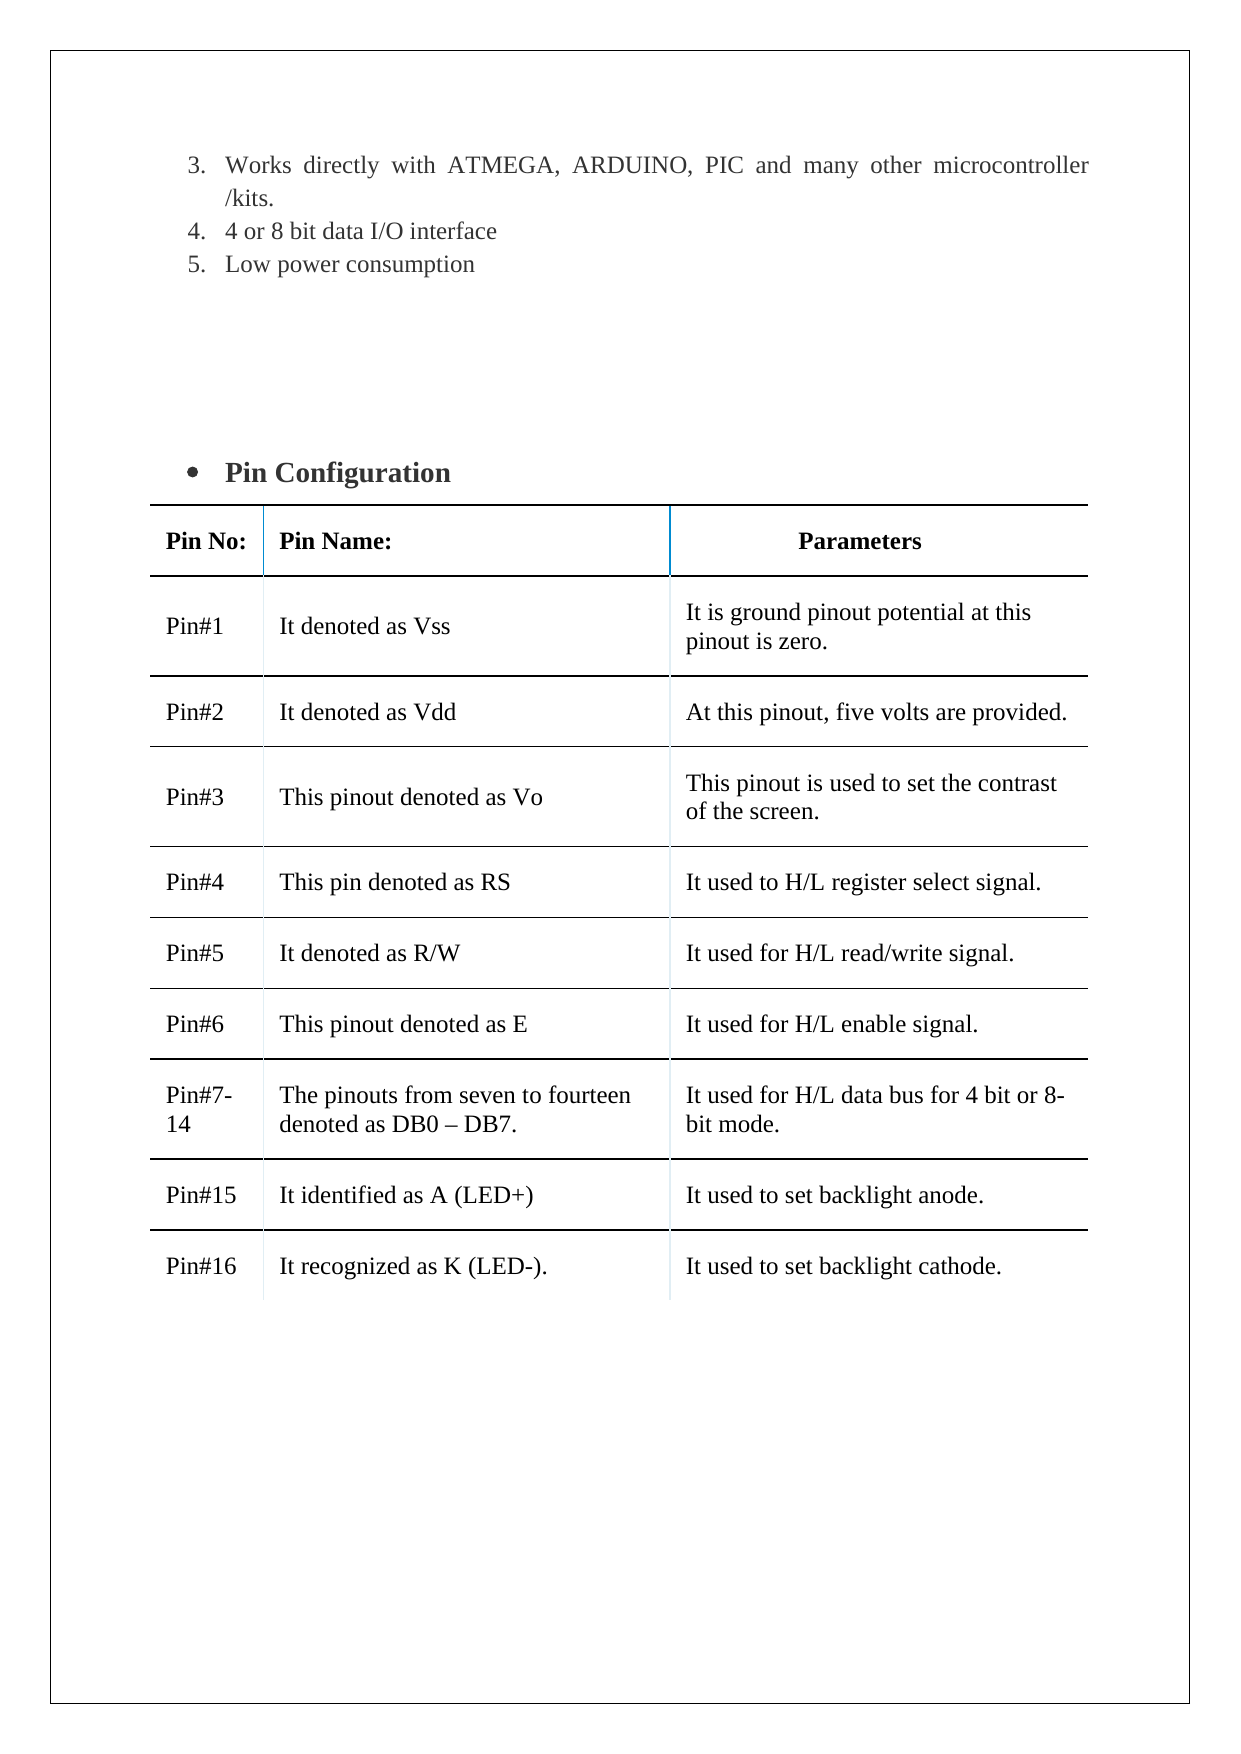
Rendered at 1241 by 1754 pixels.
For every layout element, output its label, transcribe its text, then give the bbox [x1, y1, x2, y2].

table_cell It used for H/L enable signal. [671, 989, 1087, 1058]
table_cell Pin#3 [150, 747, 263, 846]
table_header Pin No: [150, 506, 263, 575]
table_cell It denoted as Vdd [264, 677, 669, 746]
list Pin Configuration [187, 455, 1090, 489]
table_cell It used for H/L data bus for 4 bit or 8-bit mode. [671, 1060, 1087, 1158]
table_cell It denoted as R/W [264, 918, 669, 987]
table_cell Pin#2 [150, 677, 263, 746]
table_cell The pinouts from seven to fourteen denoted as DB0 – DB7. [264, 1060, 669, 1158]
table_header Parameters [671, 506, 1087, 575]
table_cell Pin#1 [150, 577, 263, 675]
table_cell It is ground pinout potential at this pinout is zero. [671, 577, 1087, 675]
table_cell Pin#7-14 [150, 1060, 263, 1158]
table_cell Pin#6 [150, 989, 263, 1058]
table_cell Pin#5 [150, 918, 263, 987]
table_cell It used for H/L read/write signal. [671, 918, 1087, 987]
list Works directly with ATMEGA, ARDUINO, PIC and many other microcontroller /kits. [187, 150, 1090, 212]
table_cell It recognized as K (LED-). [264, 1231, 669, 1300]
table_header Pin Name: [264, 506, 669, 575]
table_cell This pinout denoted as E [264, 989, 669, 1058]
table_cell Pin#16 [150, 1231, 263, 1300]
table_cell It denoted as Vss [264, 577, 669, 675]
list 4 or 8 bit data I/O interface [187, 216, 1090, 245]
table_cell It used to set backlight cathode. [671, 1231, 1087, 1300]
table_cell Pin#4 [150, 847, 263, 916]
table_cell At this pinout, five volts are provided. [671, 677, 1087, 746]
table_cell This pinout is used to set the contrast of the screen. [671, 747, 1087, 846]
table_cell It used to set backlight anode. [671, 1160, 1087, 1229]
table_cell This pin denoted as RS [264, 847, 669, 916]
table_cell Pin#15 [150, 1160, 263, 1229]
table_cell It identified as A (LED+) [264, 1160, 669, 1229]
table_cell It used to H/L register select signal. [671, 847, 1087, 916]
table_cell This pinout denoted as Vo [264, 747, 669, 846]
list Low power consumption [187, 249, 1090, 278]
